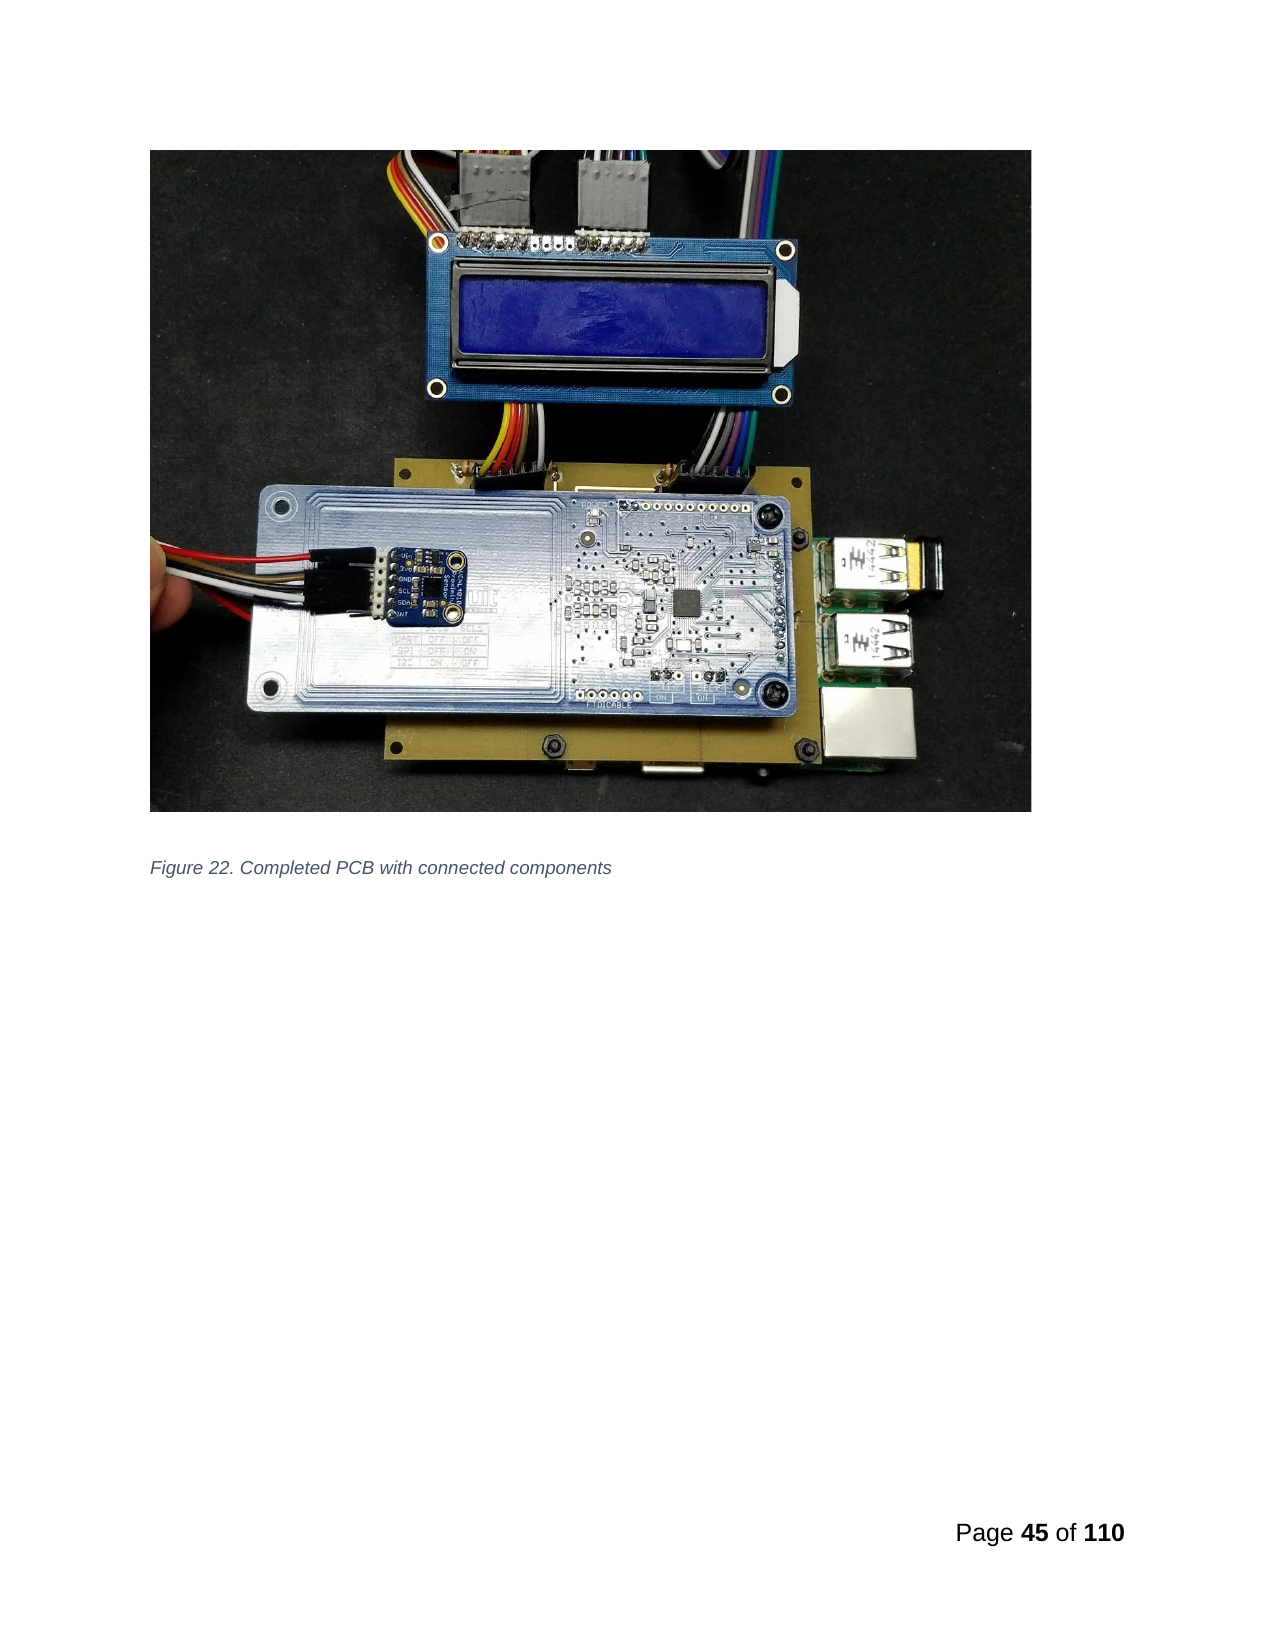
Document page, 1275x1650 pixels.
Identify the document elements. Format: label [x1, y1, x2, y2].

picture [150, 150, 1032, 812]
